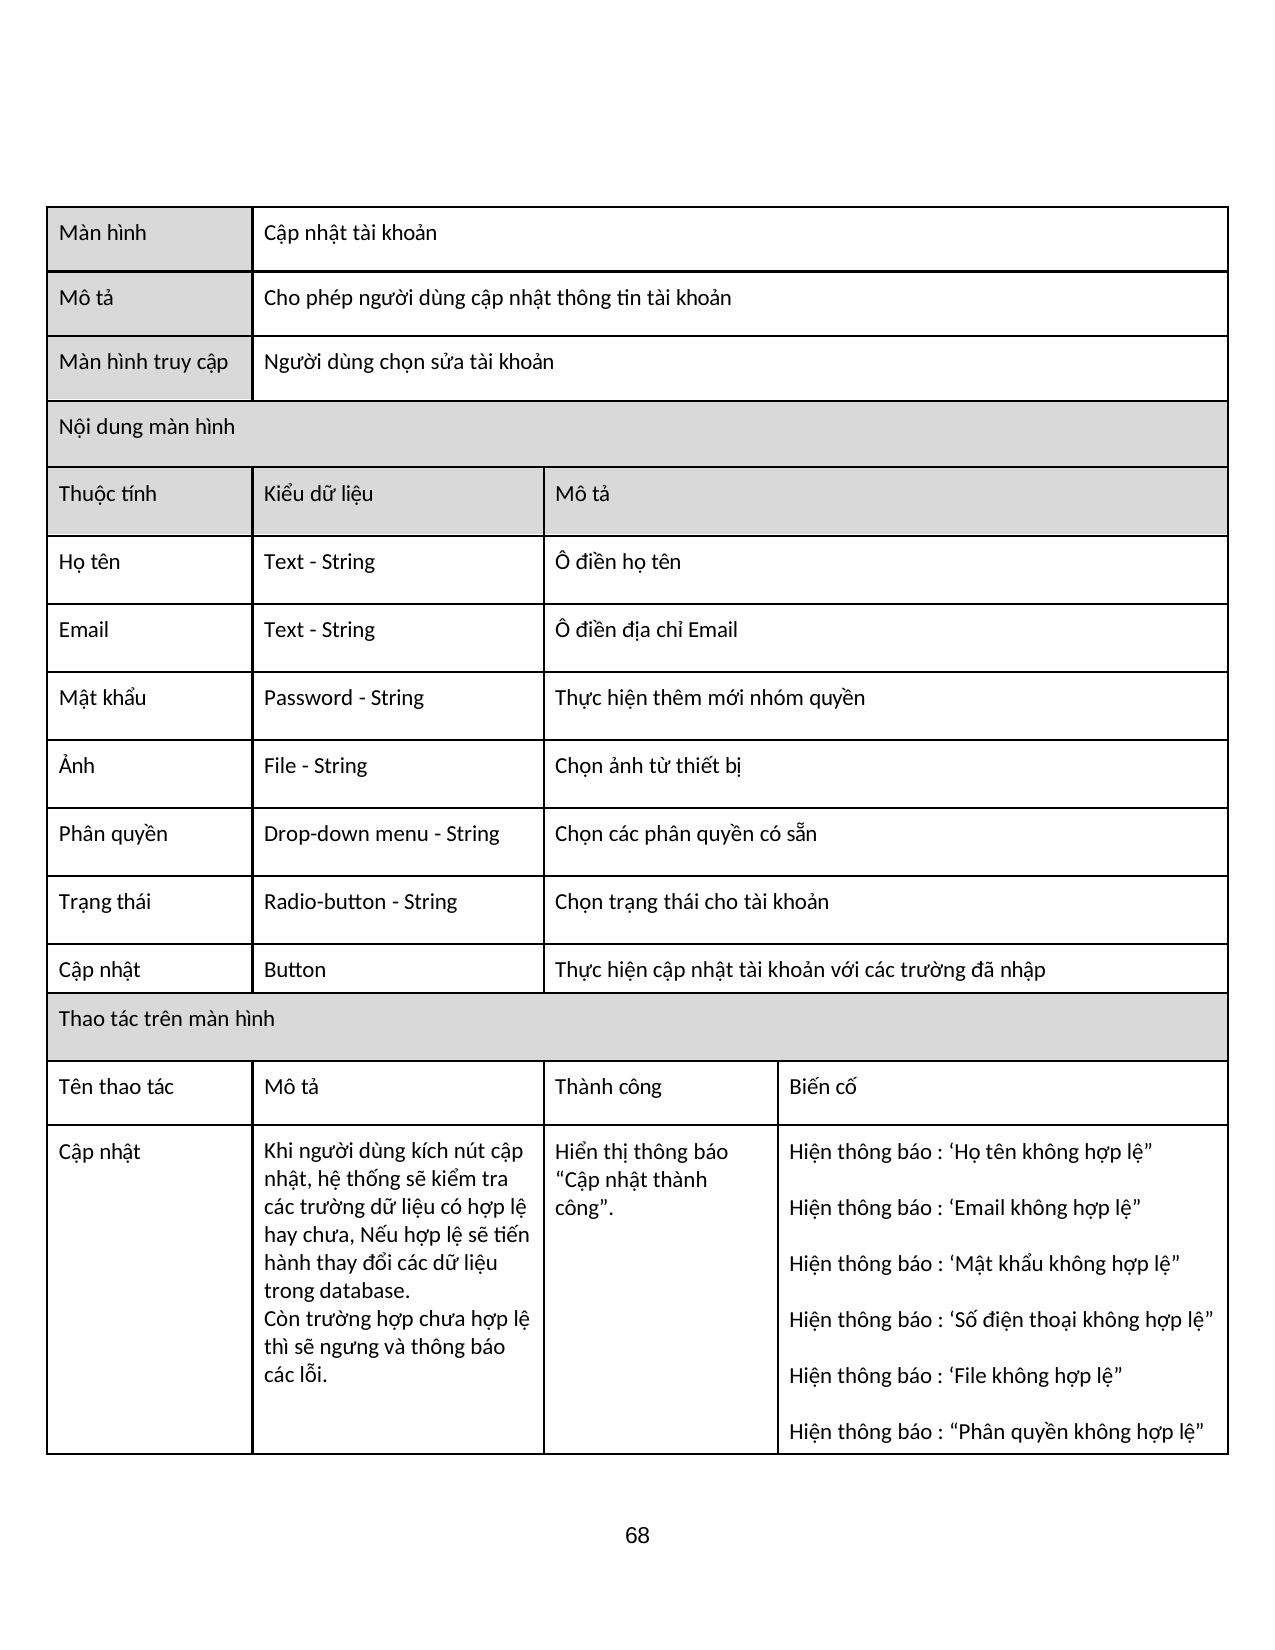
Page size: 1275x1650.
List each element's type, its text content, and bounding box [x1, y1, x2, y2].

table_cell Hiện thông báo : ‘Họ tên không hợp lệ” Hiện thông báo : ‘Email không hợp lệ” Hiện thông báo : ‘Mật khẩu không hợp lệ” Hiện thông báo : ‘Số điện thoại không hợp lệ” Hiện thông báo : ‘File không hợp lệ” Hiện thông báo : “Phân quyền không hợp lệ” [779, 1126, 1227, 1453]
table_cell Mô tả [48, 273, 251, 335]
table_cell Thực hiện cập nhật tài khoản với các trường đã nhập [545, 945, 1227, 992]
table_cell Password - String [254, 673, 543, 739]
table_cell Email [48, 605, 251, 671]
table_cell Nội dung màn hình [48, 402, 1227, 466]
table_cell Màn hình truy cập [48, 337, 251, 399]
table_cell Người dùng chọn sửa tài khoản [254, 337, 1227, 399]
table_cell File - String [254, 741, 543, 807]
table_cell Tên thao tác [48, 1062, 251, 1124]
table_cell Thao tác trên màn hình [48, 994, 1227, 1060]
table_cell Hiển thị thông báo “Cập nhật thành công”. [545, 1126, 777, 1453]
table_cell Ảnh [48, 741, 251, 807]
table_cell Biến cố [779, 1062, 1227, 1124]
table_cell Phân quyền [48, 809, 251, 875]
table_cell Khi người dùng kích nút cập nhật, hệ thống sẽ kiểm tra các trường dữ liệu có hợp lệ hay chưa, Nếu hợp lệ sẽ tiến hành thay đổi các dữ liệu trong database. Còn trường hợp chưa hợp lệ thì sẽ ngưng và thông báo các lỗi. [254, 1126, 543, 1453]
table_header Màn hình [48, 208, 251, 270]
table_cell Cập nhật [48, 1126, 251, 1453]
table_cell Cập nhật [48, 945, 251, 992]
table_cell Drop-down menu - String [254, 809, 543, 875]
table_cell Text - String [254, 537, 543, 602]
table_cell Họ tên [48, 537, 251, 602]
table_cell Kiểu dữ liệu [254, 468, 543, 534]
table_cell Button [254, 945, 543, 992]
table_cell Thuộc tính [48, 468, 251, 534]
table_cell Chọn ảnh từ thiết bị [545, 741, 1227, 807]
table_cell Radio-button - String [254, 877, 543, 943]
table_cell Mô tả [545, 468, 1227, 534]
table_cell Chọn trạng thái cho tài khoản [545, 877, 1227, 943]
table_cell Thành công [545, 1062, 777, 1124]
table_cell Mật khẩu [48, 673, 251, 739]
table_cell Mô tả [254, 1062, 543, 1124]
table_cell Ô điền địa chỉ Email [545, 605, 1227, 671]
table_cell Cho phép người dùng cập nhật thông tin tài khoản [254, 273, 1227, 335]
table_cell Trạng thái [48, 877, 251, 943]
table_cell Ô điền họ tên [545, 537, 1227, 602]
table_cell Text - String [254, 605, 543, 671]
table_header Cập nhật tài khoản [254, 208, 1227, 270]
table_cell Thực hiện thêm mới nhóm quyền [545, 673, 1227, 739]
table_cell Chọn các phân quyền có sẵn [545, 809, 1227, 875]
